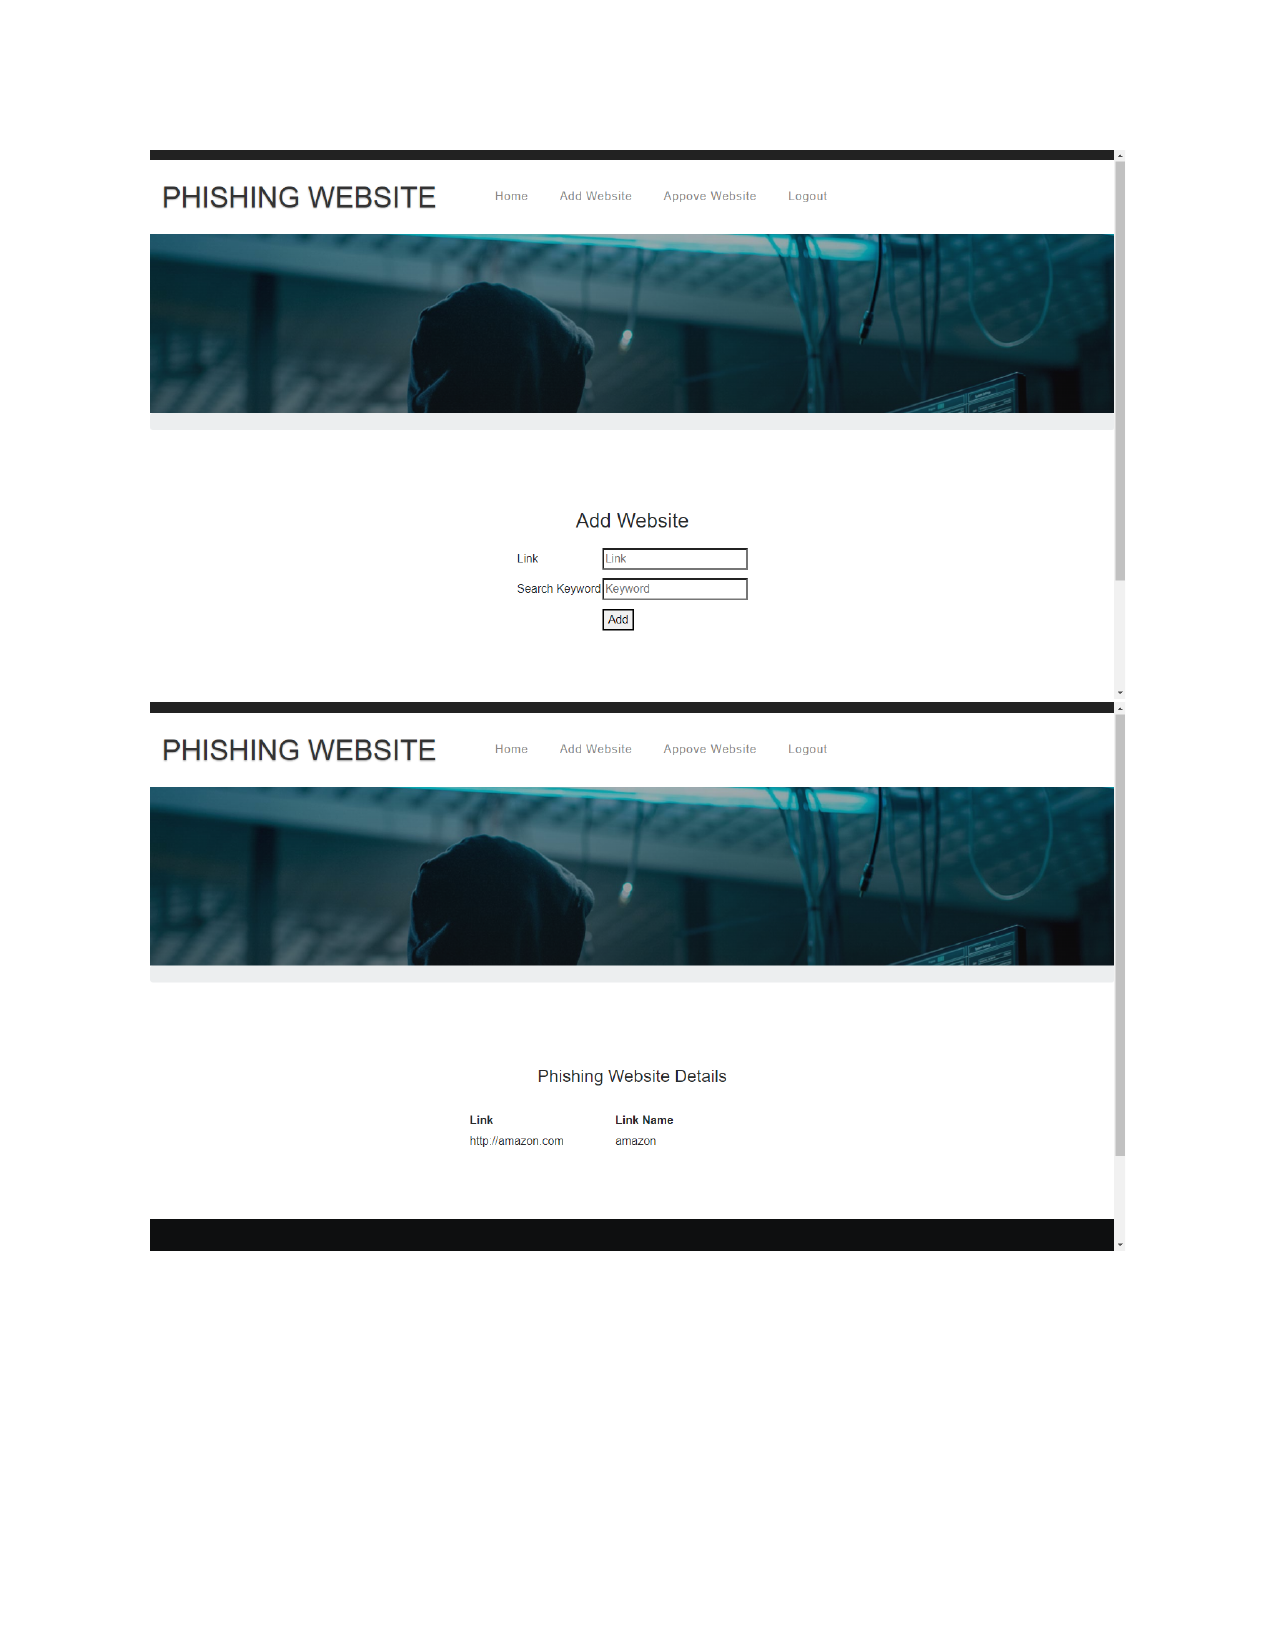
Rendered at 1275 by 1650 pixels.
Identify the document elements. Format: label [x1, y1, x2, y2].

picture [150, 150, 1125, 699]
picture [150, 702, 1125, 1251]
